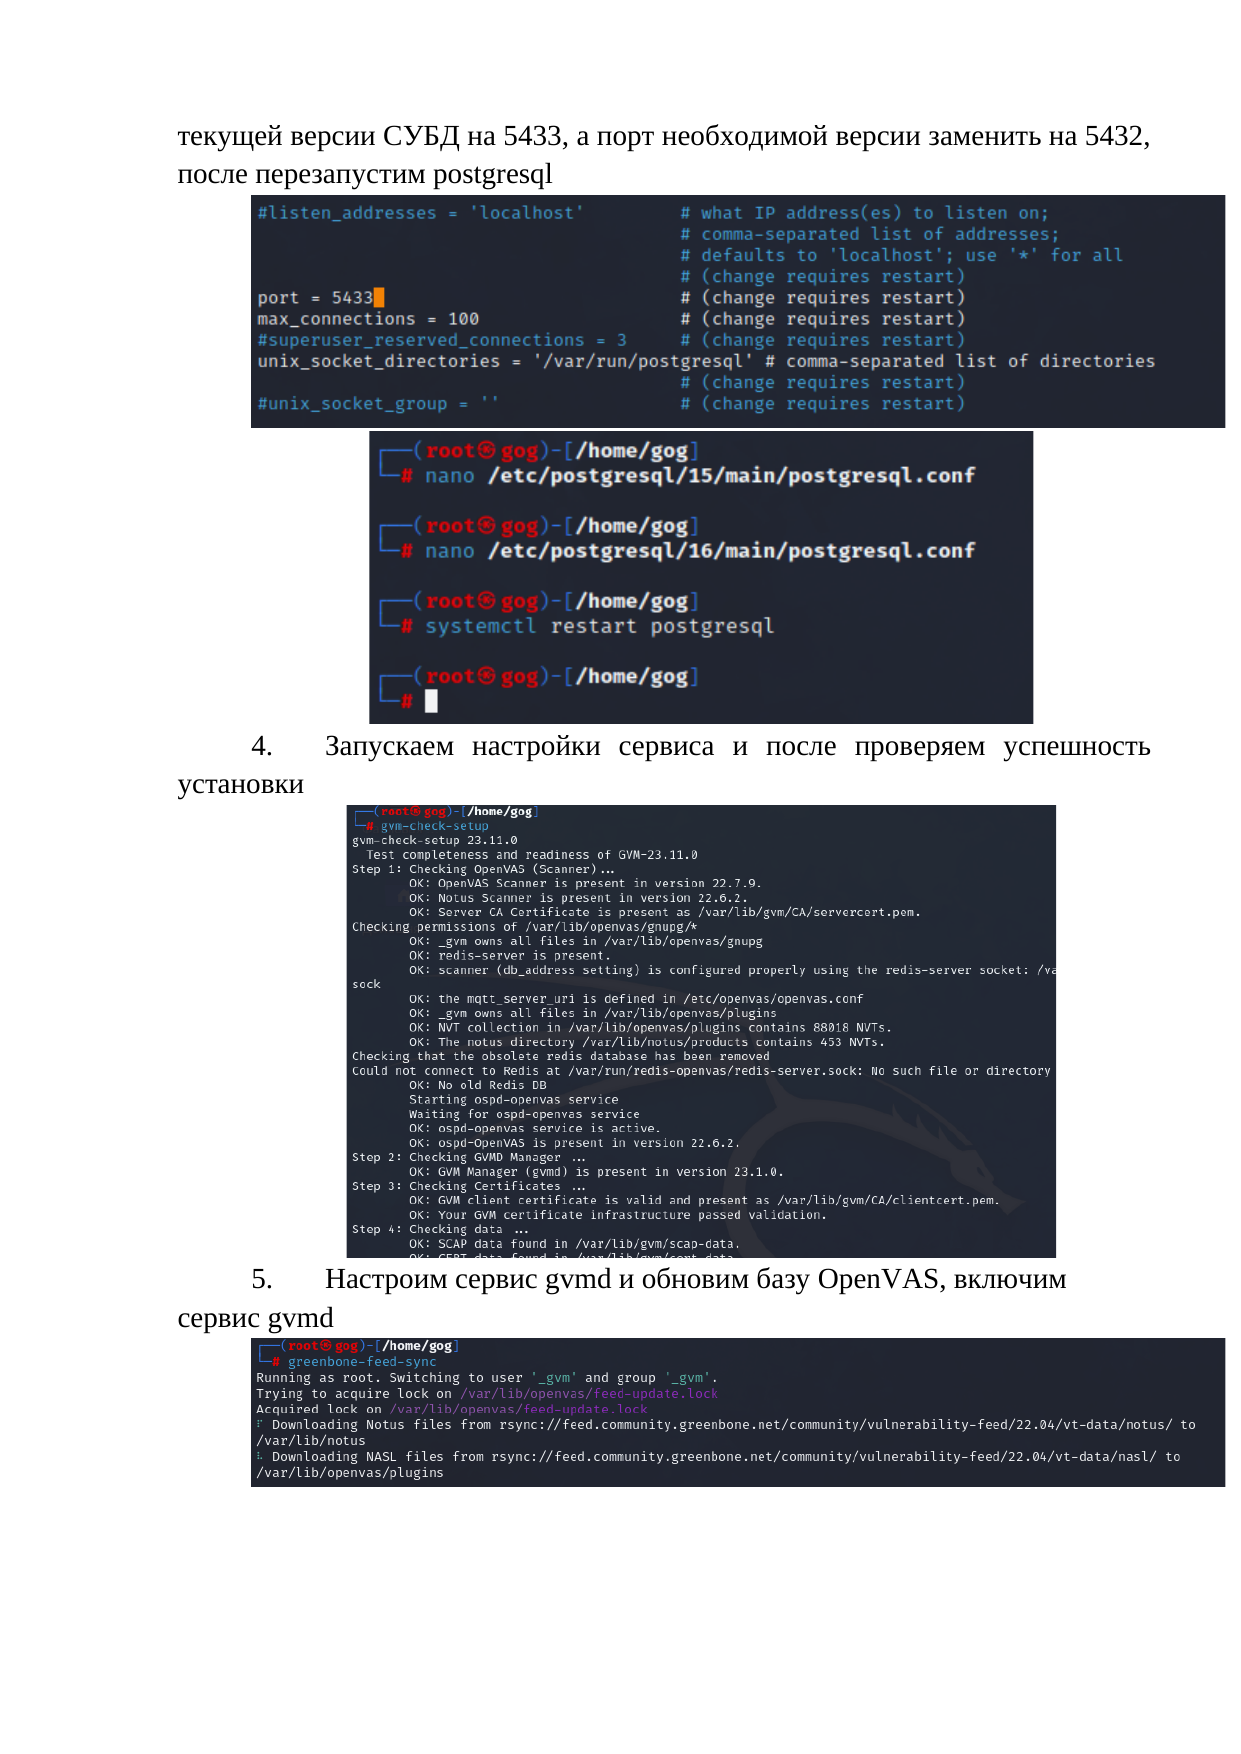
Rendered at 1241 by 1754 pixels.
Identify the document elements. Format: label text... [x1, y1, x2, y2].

list Запускаем настройки сервиса и после проверяем успешность установки [177, 728, 1152, 800]
picture [251, 195, 1226, 428]
list Настроим сервис gvmd и обновим базу OpenVAS, включим сервис gvmd [177, 1262, 1152, 1334]
picture [369, 431, 1034, 724]
picture [251, 1338, 1226, 1487]
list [177, 118, 1152, 190]
picture [346, 805, 1057, 1258]
